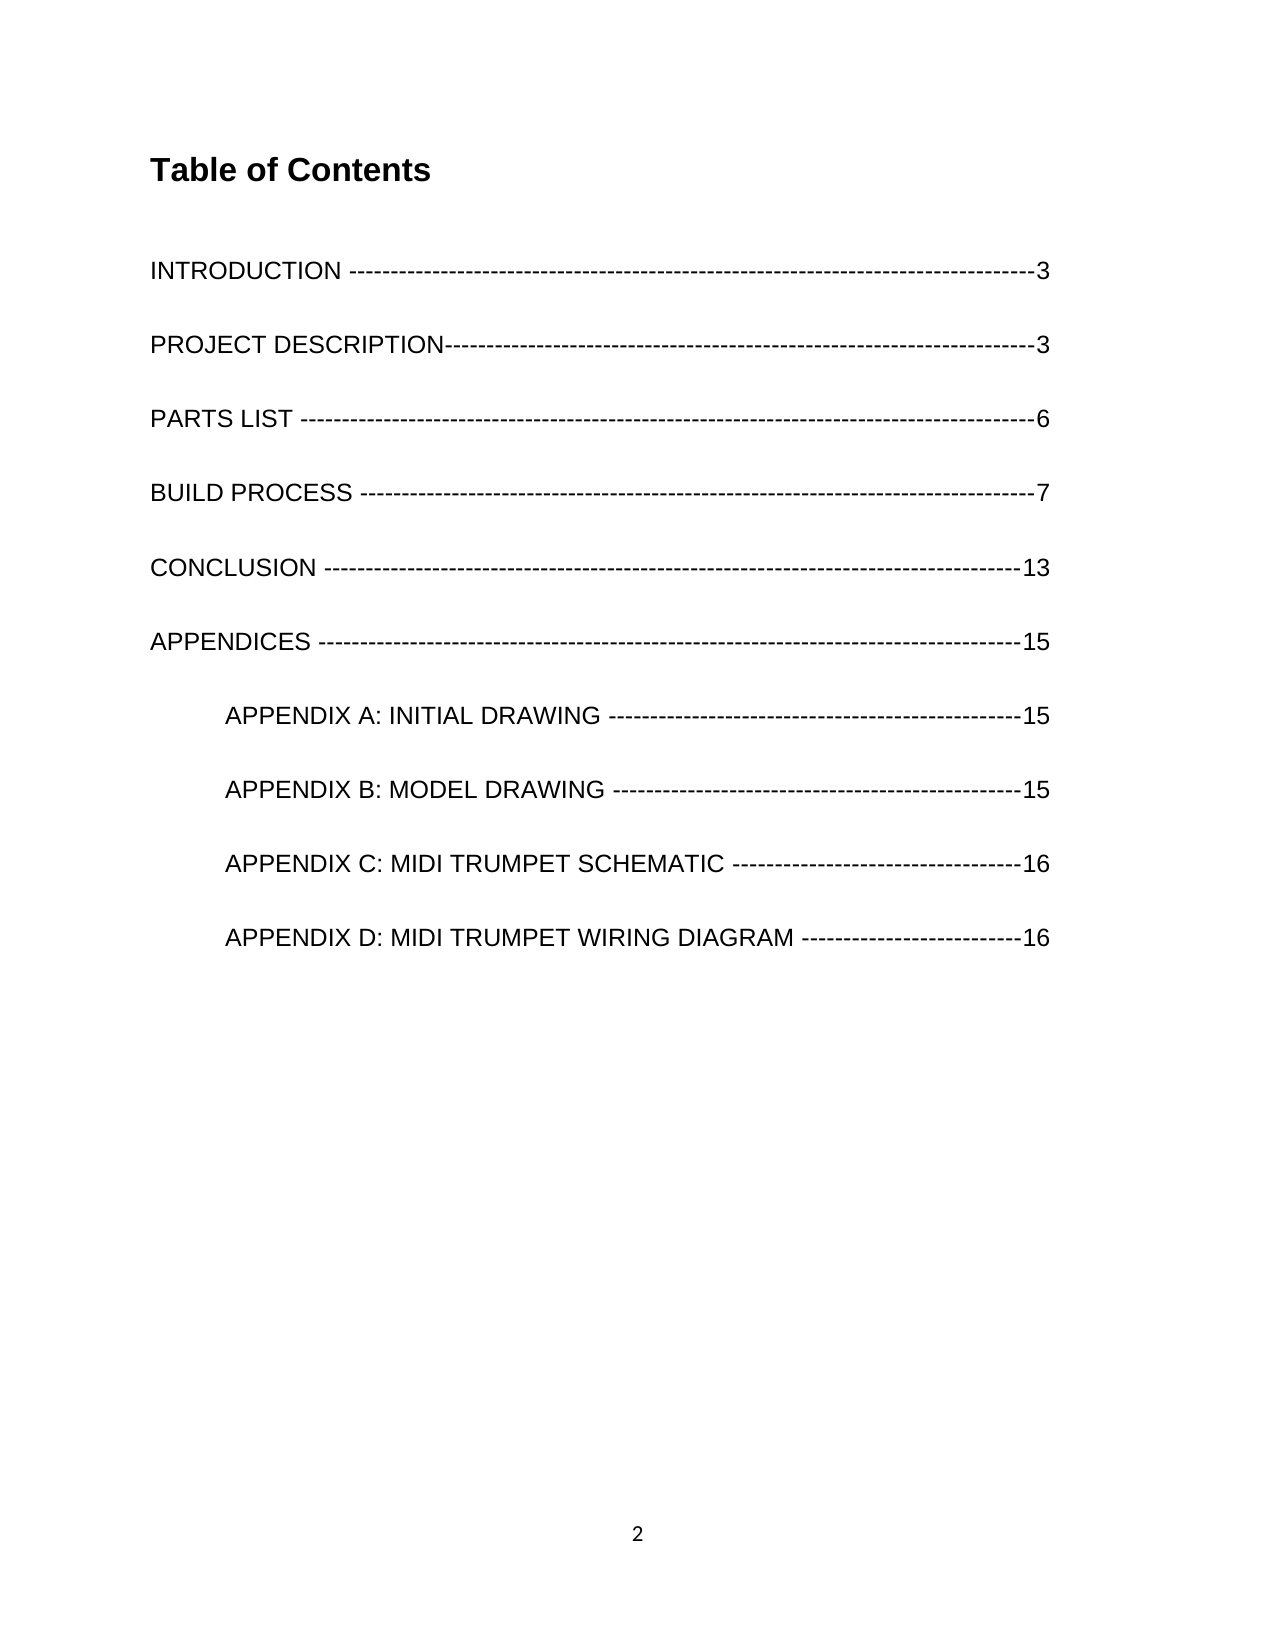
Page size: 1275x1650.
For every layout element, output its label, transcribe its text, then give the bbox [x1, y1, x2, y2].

text Table of Contents [150, 150, 1125, 188]
text CONCLUSION 13 [150, 552, 1125, 581]
text INTRODUCTION 3 [150, 256, 1125, 284]
text APPENDICES 15 [150, 627, 1125, 655]
text APPENDIX D: MIDI TRUMPET WIRING DIAGRAM 16 [150, 923, 1125, 952]
text APPENDIX B: MODEL DRAWING 15 [150, 775, 1125, 804]
text PARTS LIST 6 [150, 404, 1125, 433]
text APPENDIX C: MIDI TRUMPET SCHEMATIC 16 [150, 849, 1125, 878]
text PROJECT DESCRIPTION 3 [150, 330, 1125, 359]
text BUILD PROCESS 7 [150, 478, 1125, 507]
text APPENDIX A: INITIAL DRAWING 15 [150, 701, 1125, 729]
